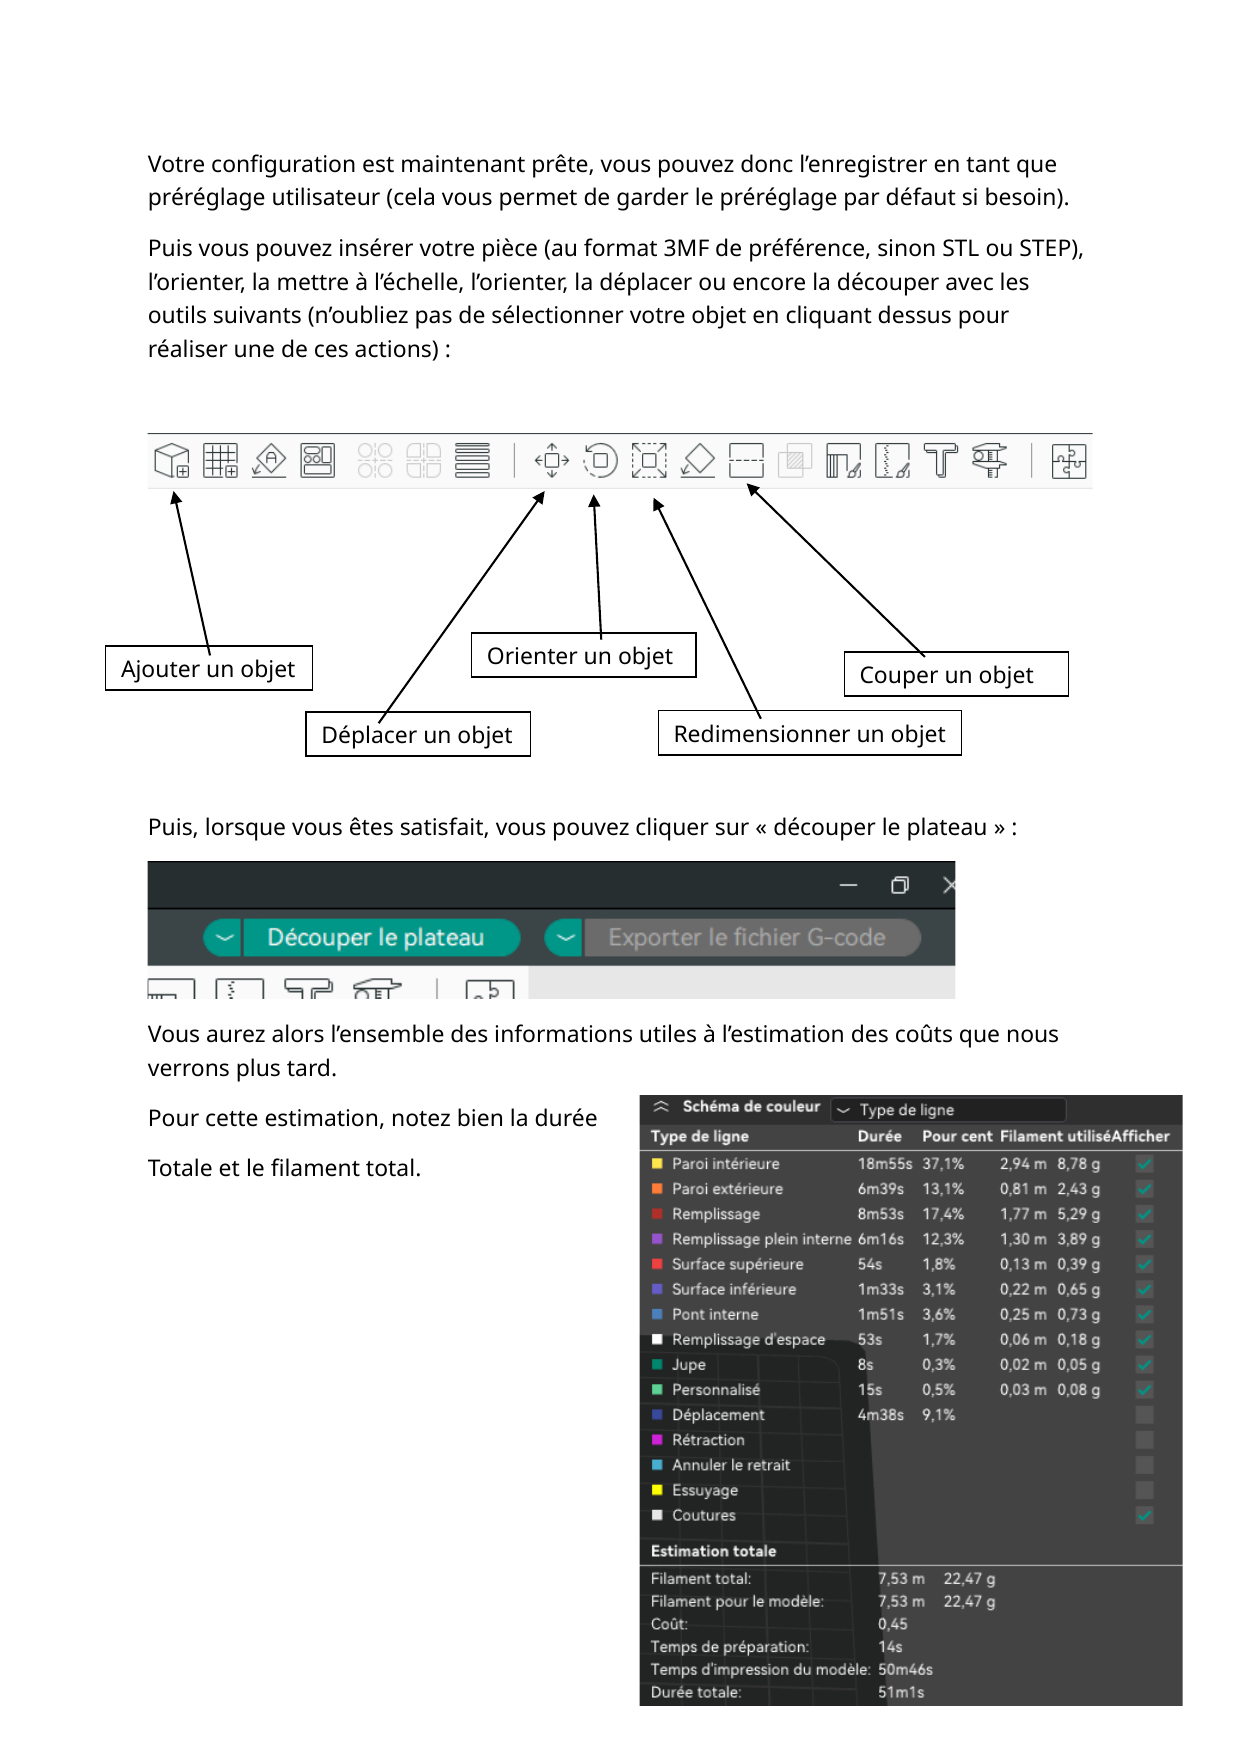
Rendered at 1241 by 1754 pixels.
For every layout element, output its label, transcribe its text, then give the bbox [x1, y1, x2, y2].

picture [639, 1095, 1183, 1706]
text Totale et le filament total. [148, 1152, 639, 1184]
text Vous aurez alors l’ensemble des informations utiles à l’estimation des coûts que nous verrons plus tard. [148, 1018, 1093, 1083]
text Votre configuration est maintenant prête, vous pouvez donc l’enregistrer en tant que préréglage utilisateur (cela vous permet de garder le préréglage par défaut si besoin). [148, 148, 1093, 213]
picture [147, 861, 956, 999]
text Puis vous pouvez insérer votre pièce (au format 3MF de préférence, sinon STL ou STEP), l’orienter, la mettre à l’échelle, l’orienter, la déplacer ou encore la découper avec les outils suivants (n’oubliez pas de sélectionner votre objet en cliquant dessus pour réaliser une de ces actions) : [148, 232, 1093, 364]
picture [147, 433, 1093, 489]
text Pour cette estimation, notez bien la durée [148, 1102, 639, 1133]
text Puis, lorsque vous êtes satisfait, vous pouvez cliquer sur « découper le plateau » : [148, 811, 1093, 842]
